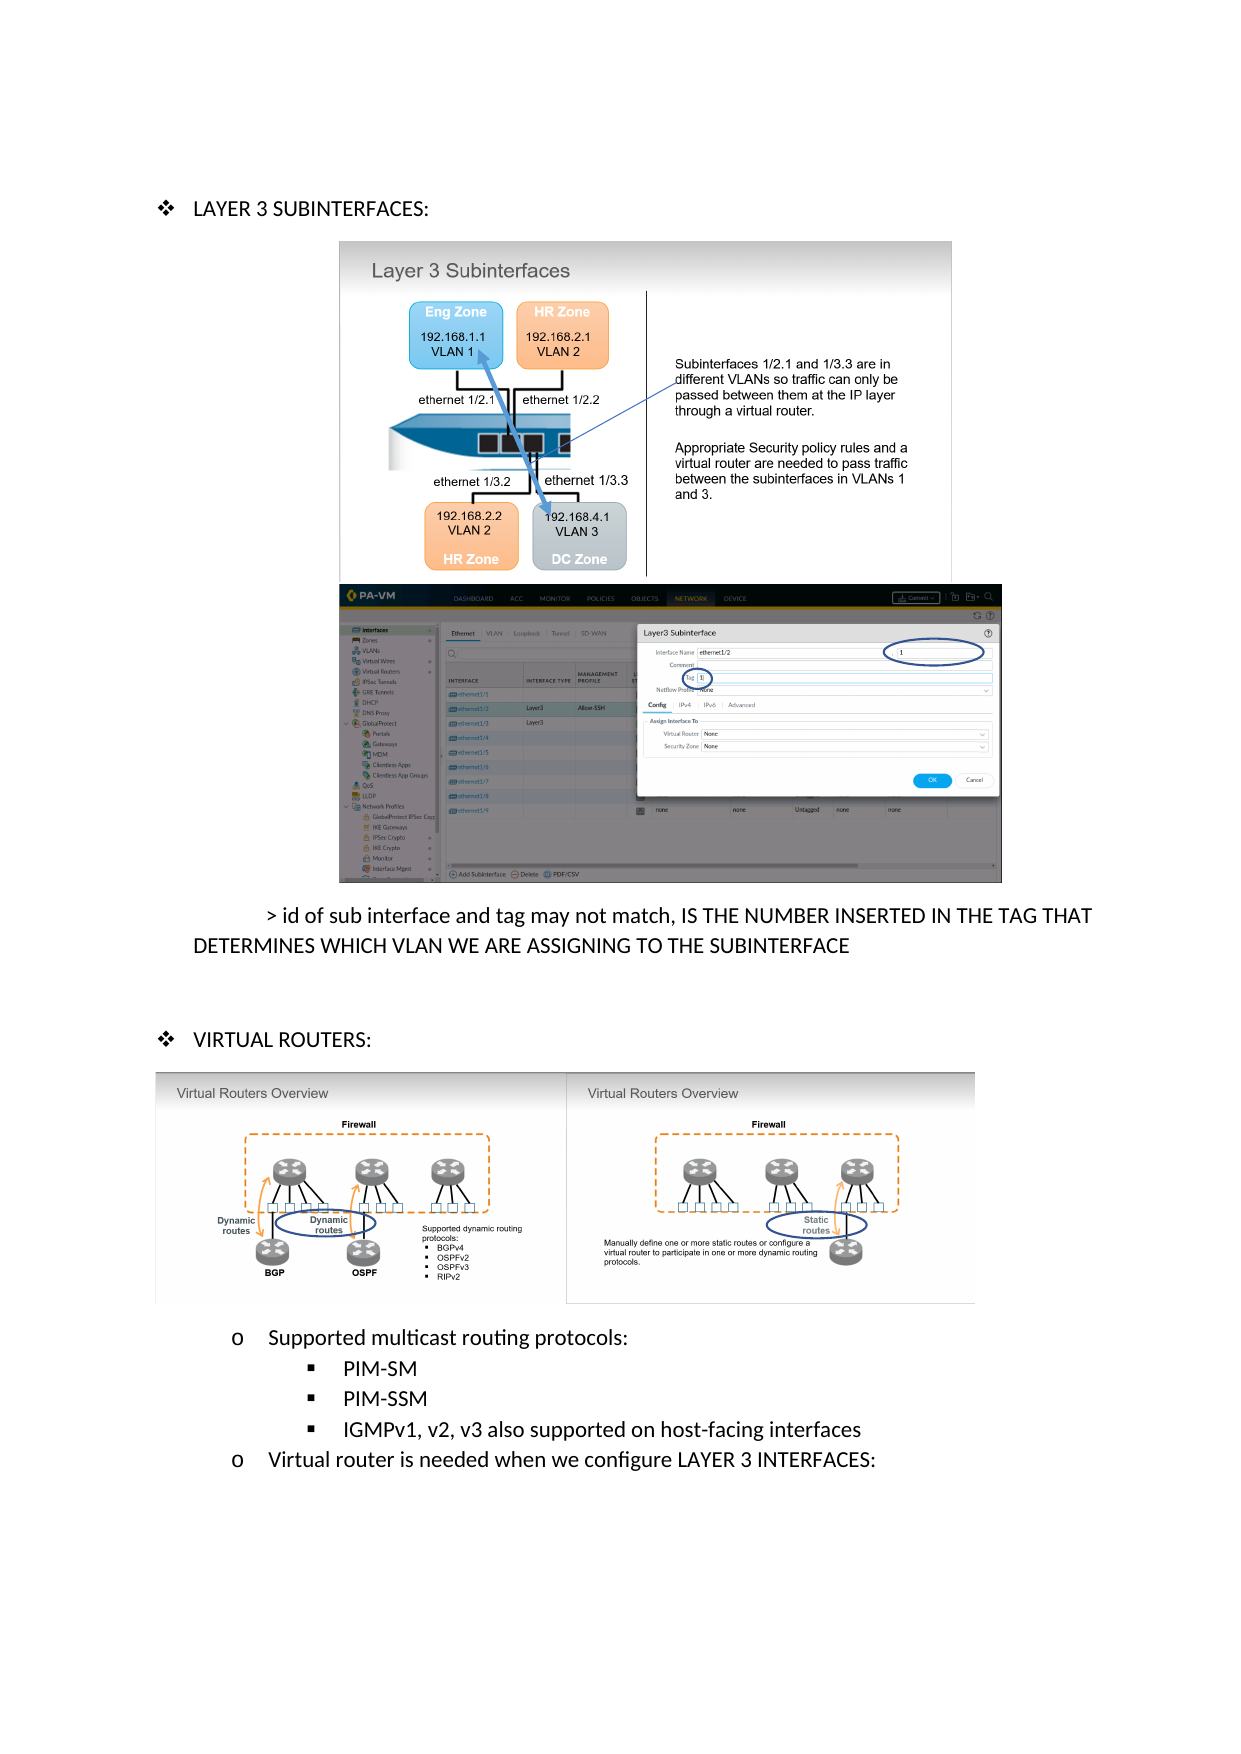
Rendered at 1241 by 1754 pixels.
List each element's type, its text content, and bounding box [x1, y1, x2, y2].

picture [339, 241, 952, 582]
list Virtual router is needed when we configure LAYER 3 INTERFACES: [231, 1445, 1122, 1474]
list > id of sub interface and tag may not match, IS THE NUMBER INSERTED IN THE TAG THAT DETERMINES WHICH VLAN WE ARE ASSIGNING TO THE SUBINTERFACE [193, 901, 1122, 960]
list PIM-SM [306, 1354, 1122, 1382]
list LAYER 3 SUBINTERFACES: [156, 194, 1122, 222]
list VIRTUAL ROUTERS: [156, 1025, 1122, 1053]
list IGMPv1, v2, v3 also supported on host-facing interfaces [306, 1415, 1122, 1443]
list Supported multicast routing protocols: [231, 1323, 1122, 1352]
picture [339, 584, 1002, 883]
list PIM-SSM [306, 1384, 1122, 1413]
picture [155, 1072, 975, 1304]
